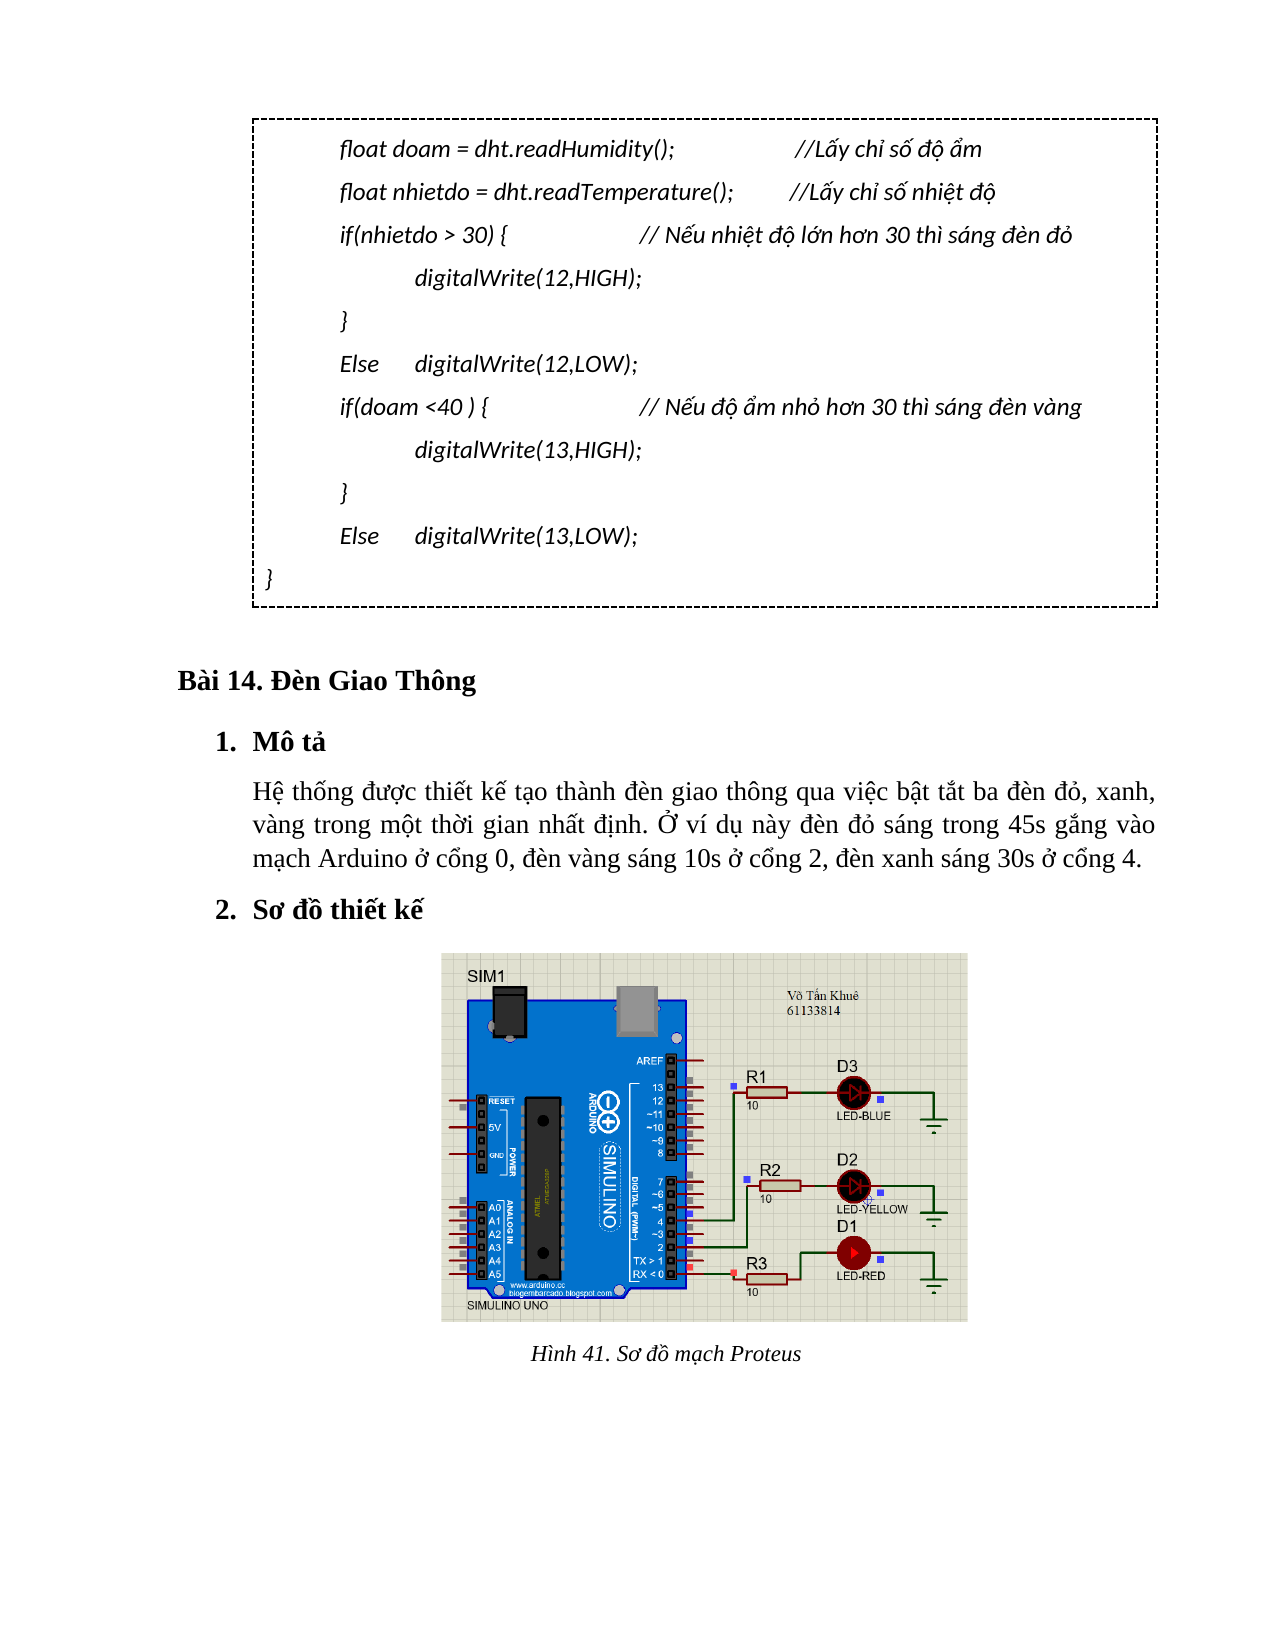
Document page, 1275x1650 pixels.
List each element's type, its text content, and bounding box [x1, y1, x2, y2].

subtitle Sơ đồ thiết kế [215, 892, 1157, 926]
list Hệ thống được thiết kế tạo thành đèn giao thông qua việc bật tắt ba đèn đỏ, xanh, vàng trong một thời gian nhất định. Ở ví dụ này đèn đỏ sáng trong 45s gắng vào mạch Arduino ở cổng 0, đèn vàng sáng 10s ở cổng 2, đèn xanh sáng 30s ở cổng 4. [252, 775, 1157, 873]
subtitle Bài 14. Đèn Giao Thông [177, 663, 1157, 697]
picture [441, 953, 968, 1322]
text Hình 41. Sơ đồ mạch Proteus [177, 1341, 1157, 1367]
subtitle Mô tả [215, 724, 1157, 758]
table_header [253, 118, 1157, 606]
